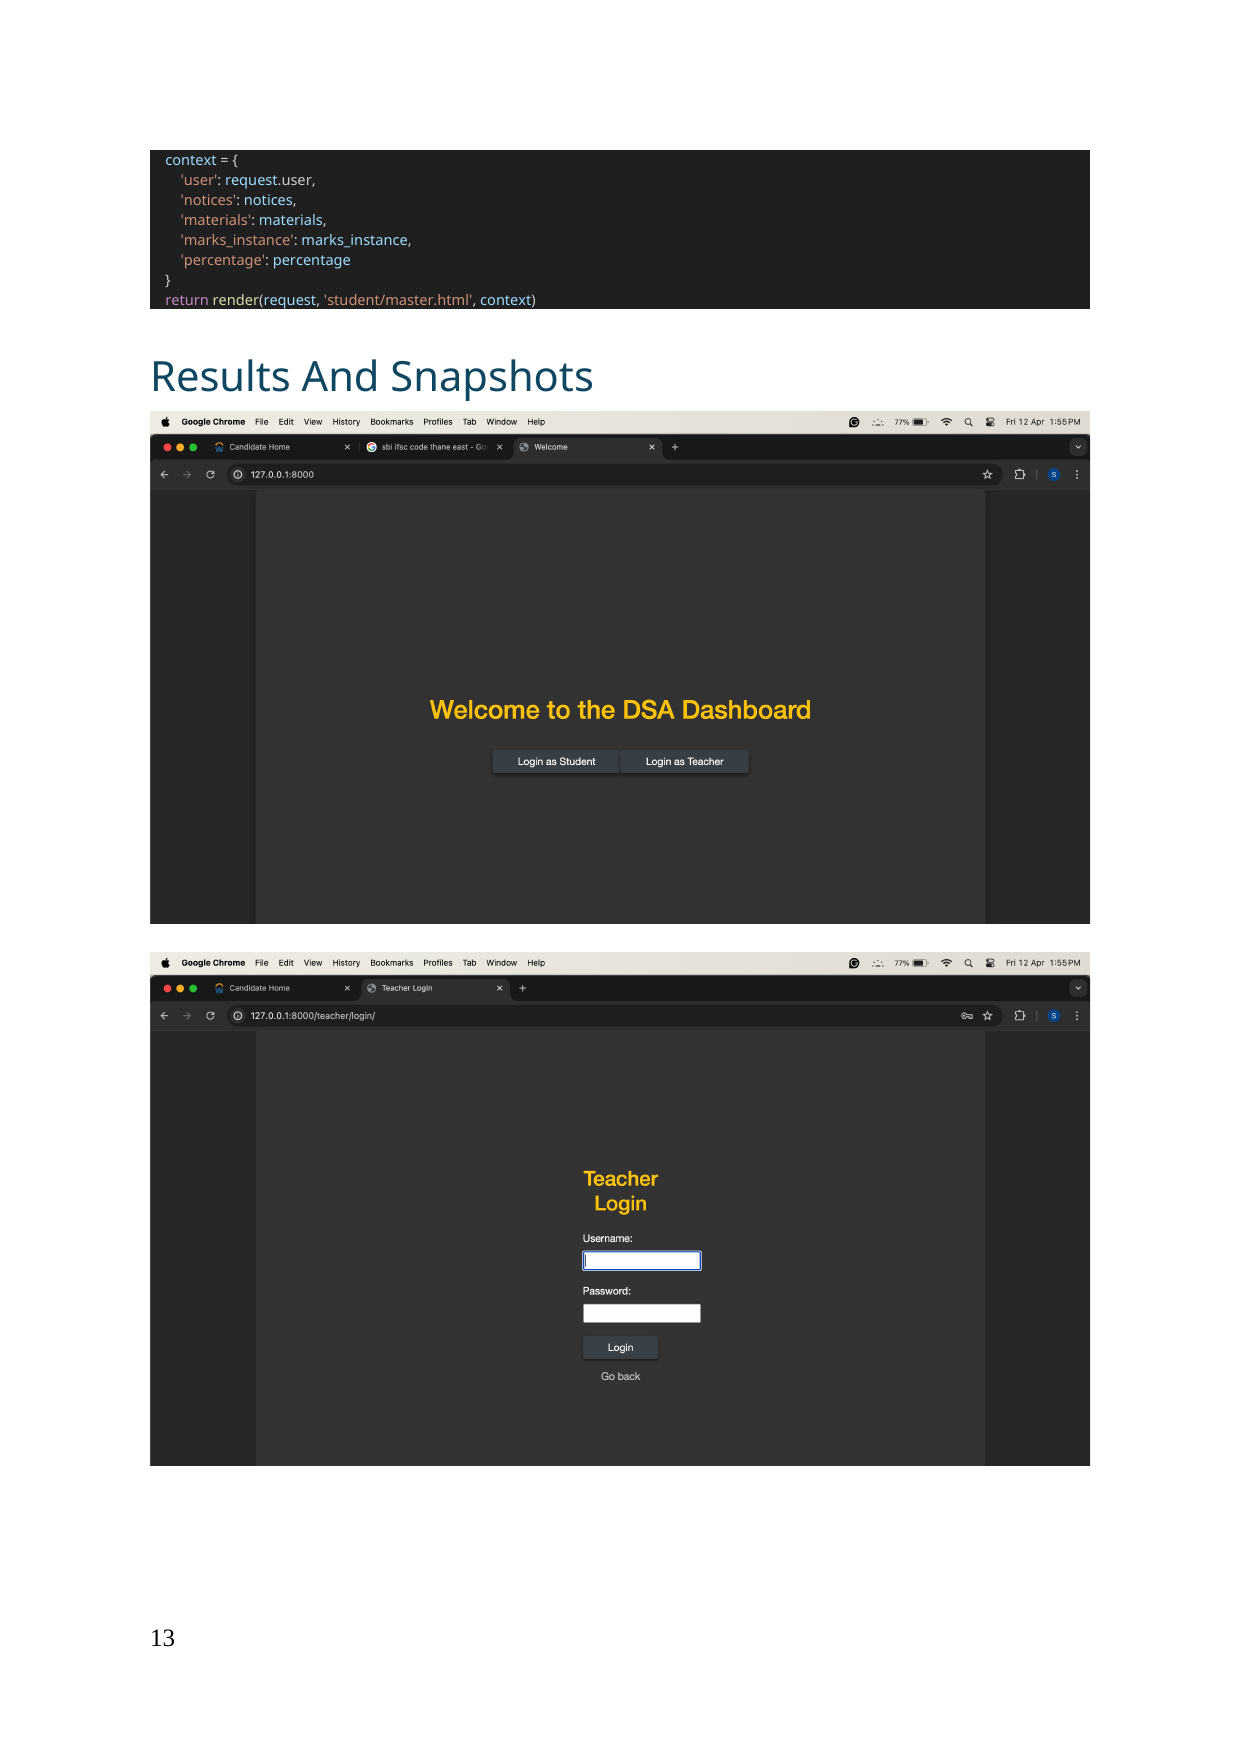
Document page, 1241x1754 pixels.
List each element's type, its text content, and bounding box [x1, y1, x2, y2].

text 'notices': notices, [150, 190, 1090, 210]
picture [150, 411, 1091, 924]
text } [150, 269, 1090, 289]
text 'marks_instance': marks_instance, [150, 229, 1090, 249]
text context = { [150, 150, 1090, 170]
text return render(request, 'student/master.html', context) [150, 289, 1090, 309]
picture [150, 952, 1091, 1466]
text 'percentage': percentage [150, 249, 1090, 269]
text 'materials': materials, [150, 210, 1090, 229]
subtitle Results And Snapshots [150, 347, 1090, 403]
text 'user': request.user, [150, 170, 1090, 190]
